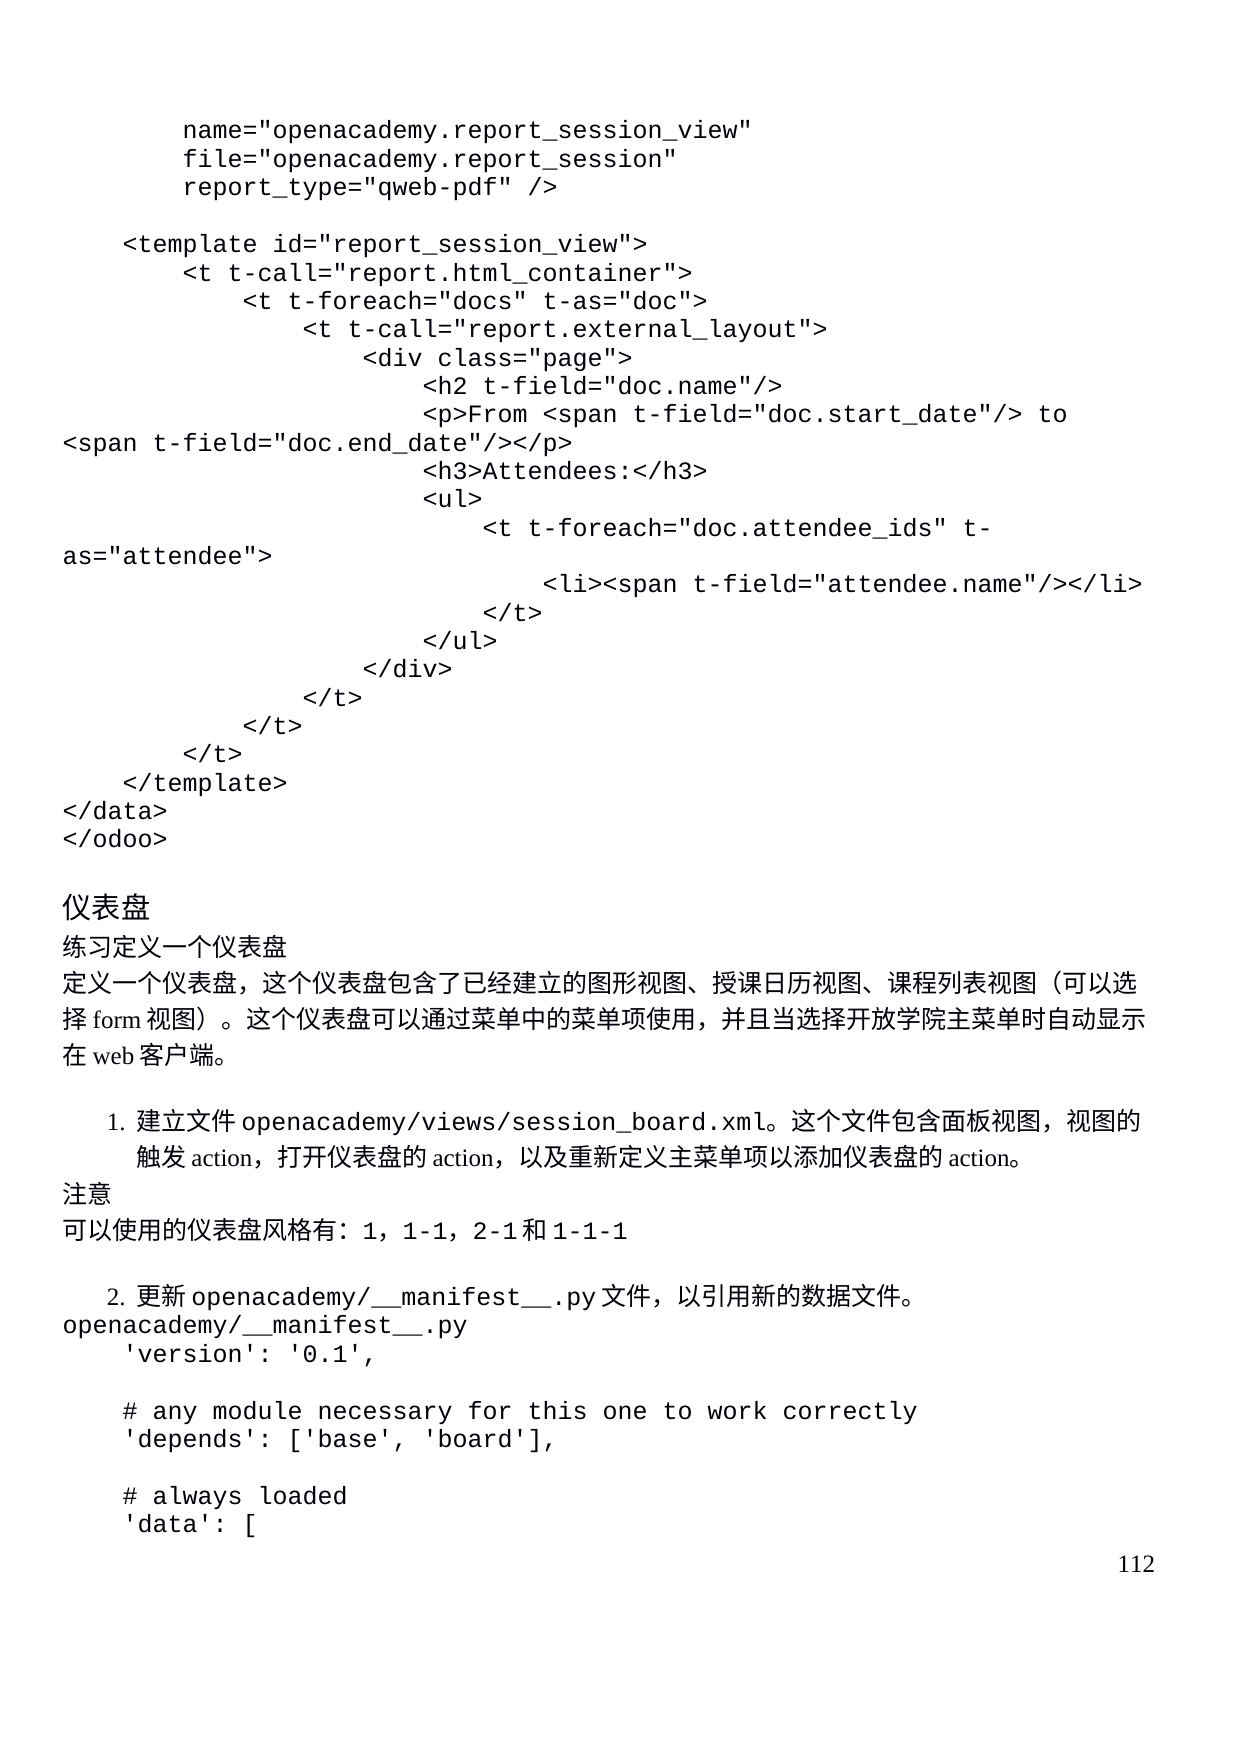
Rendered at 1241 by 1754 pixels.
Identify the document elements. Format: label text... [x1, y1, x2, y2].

text # any module necessary for this one to work correctly [62, 1398, 1155, 1427]
text file="openacademy.report_session" [62, 146, 1155, 175]
text <li><span t-field="attendee.name"/></li> [62, 572, 1155, 600]
text </ul> [62, 628, 1155, 657]
text 'version': '0.1', [62, 1341, 1155, 1369]
text report_type="qweb-pdf" /> [62, 175, 1155, 203]
text </template> [62, 770, 1155, 798]
text <template id="report_session_view"> [62, 232, 1155, 260]
text <h2 t-field="doc.name"/> [62, 373, 1155, 402]
text <ul> [62, 487, 1155, 515]
text <t t-foreach="docs" t-as="doc"> [62, 288, 1155, 317]
text </data> [62, 798, 1155, 827]
text </t> [62, 742, 1155, 770]
subtitle 仪表盘 [62, 885, 1155, 927]
list 更新openacademy/__manifest__.py文件，以引用新的数据文件。 [107, 1276, 1155, 1313]
text </t> [62, 713, 1155, 742]
text 练习定义一个仪表盘 定义一个仪表盘，这个仪表盘包含了已经建立的图形视图、授课日历视图、课程列表视图（可以选择form视图）。这个仪表盘可以通过菜单中的菜单项使用，并且当选择开放学院主菜单时自动显示在web客户端。 [62, 927, 1155, 1072]
text <div class="page"> [62, 345, 1155, 373]
text 'depends': ['base', 'board'], [62, 1427, 1155, 1455]
text </odoo> [62, 827, 1155, 855]
text <t t-call="report.external_layout"> [62, 317, 1155, 345]
text </t> [62, 600, 1155, 628]
text 注意 可以使用的仪表盘风格有：1，1-1，2-1和1-1-1 [62, 1174, 1155, 1247]
text </t> [62, 685, 1155, 713]
text </div> [62, 657, 1155, 685]
text <h3>Attendees:</h3> [62, 458, 1155, 487]
text # always loaded [62, 1484, 1155, 1512]
text <t t-call="report.html_container"> [62, 260, 1155, 288]
text 'data': [ [62, 1512, 1155, 1540]
list 建立文件openacademy/views/session_board.xml。这个文件包含面板视图，视图的触发action，打开仪表盘的action，以及重新定义主菜单项以添加仪表盘的action。 [107, 1101, 1155, 1174]
text <p>From <span t-field="doc.start_date"/> to <span t-field="doc.end_date"/></p> [62, 402, 1155, 458]
text openacademy/__manifest__.py [62, 1313, 1155, 1341]
text name="openacademy.report_session_view" [62, 118, 1155, 146]
text <t t-foreach="doc.attendee_ids" t-as="attendee"> [62, 515, 1155, 572]
